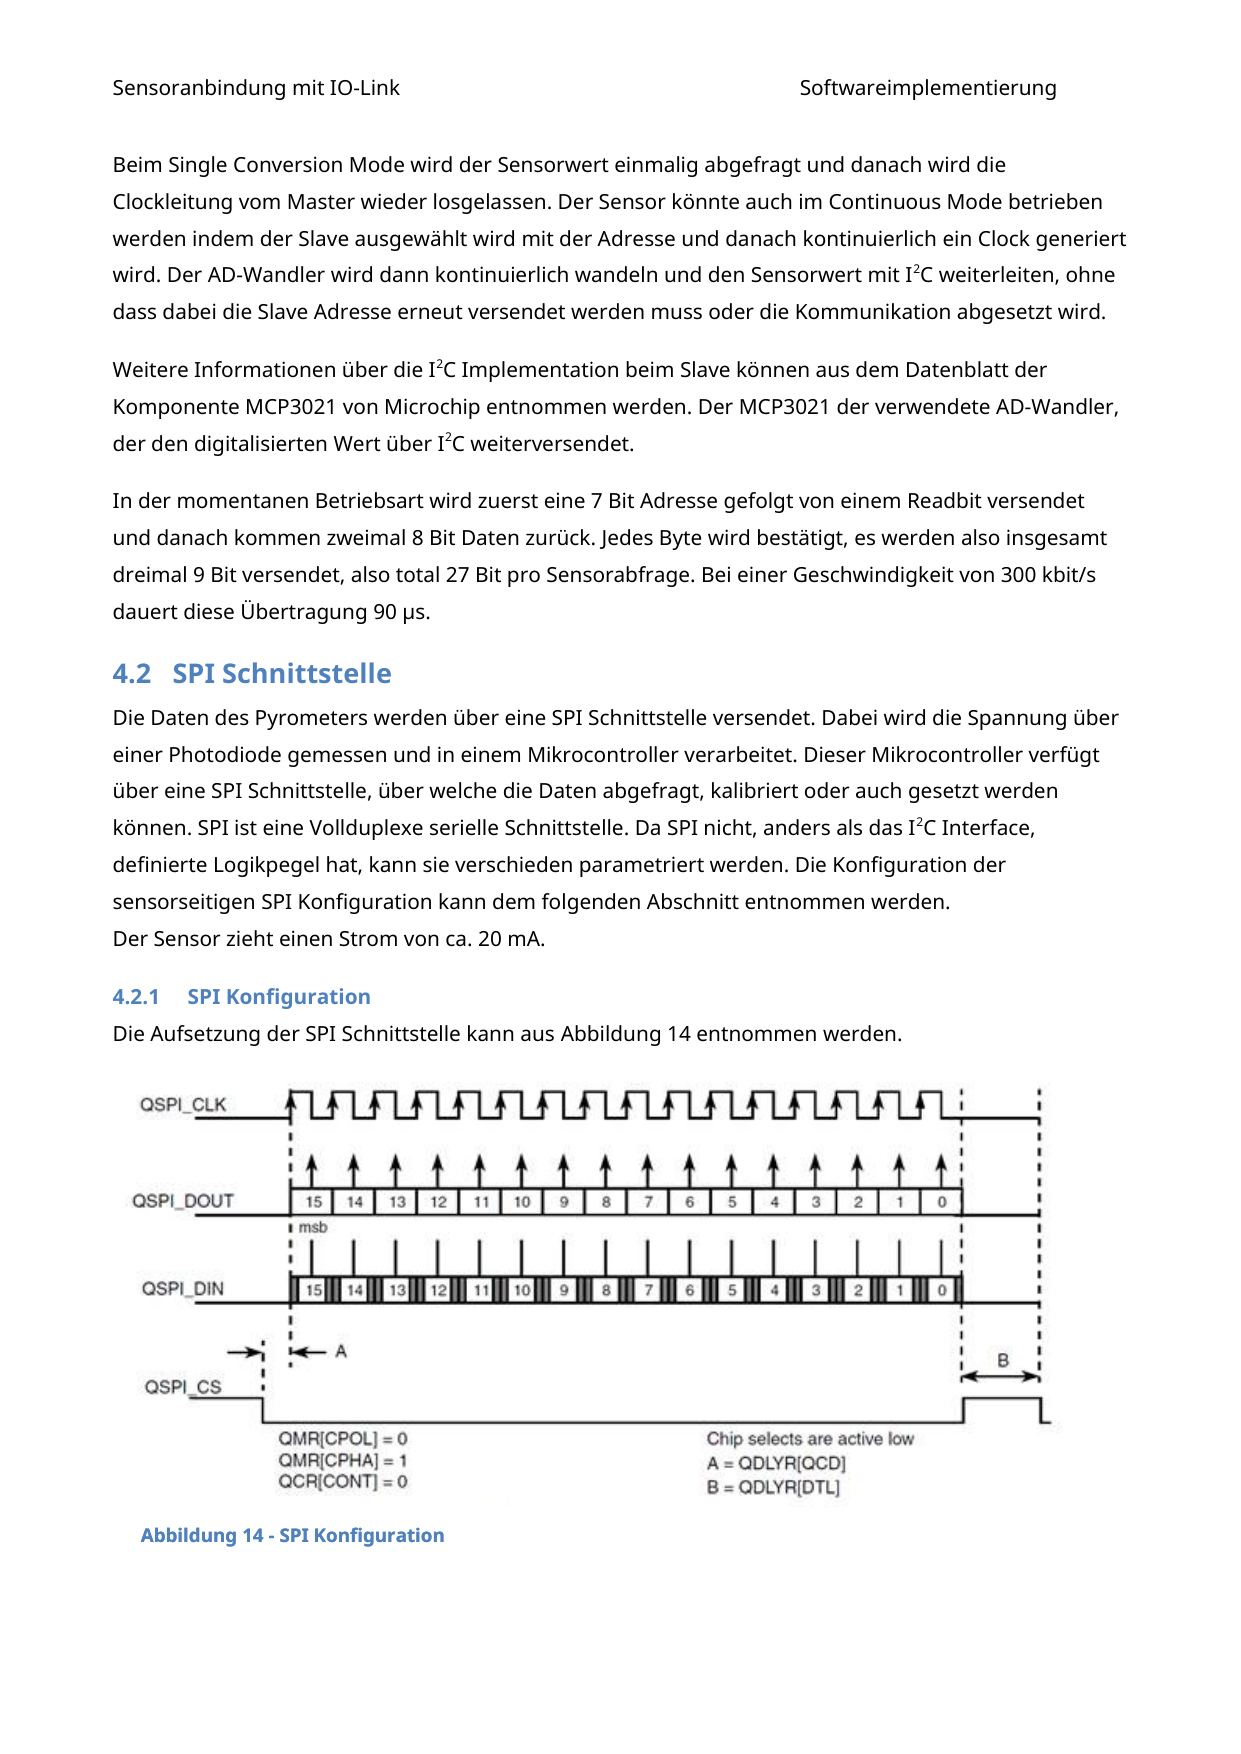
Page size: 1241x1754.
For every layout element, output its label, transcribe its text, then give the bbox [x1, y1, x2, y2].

text In der momentanen Betriebsart wird zuerst eine 7 Bit Adresse gefolgt von einem Readbit versendet und danach kommen zweimal 8 Bit Daten zurück. Jedes Byte wird bestätigt, es werden also insgesamt dreimal 9 Bit versendet, also total 27 Bit pro Sensorabfrage. Bei einer Geschwindigkeit von 300 kbit/s dauert diese Übertragung 90 µs. [112, 487, 1128, 626]
text Die Daten des Pyrometers werden über eine SPI Schnittstelle versendet. Dabei wird die Spannung über einer Photodiode gemessen und in einem Mikrocontroller verarbeitet. Dieser Mikrocontroller verfügt über eine SPI Schnittstelle, über welche die Daten abgefragt, kalibriert oder auch gesetzt werden können. SPI ist eine Vollduplexe serielle Schnittstelle. Da SPI nicht, anders als das I2C Interface, definierte Logikpegel hat, kann sie verschieden parametriert werden. Die Konfiguration der sensorseitigen SPI Konfiguration kann dem folgenden Abschnitt entnommen werden. Der Sensor zieht einen Strom von ca. 20 mA. [112, 703, 1128, 953]
text Die Aufsetzung der SPI Schnittstelle kann aus Abbildung 14 entnommen werden. [112, 1019, 1128, 1047]
subtitle SPI Konfiguration [112, 982, 1128, 1010]
subtitle SPI Schnittstelle [112, 655, 1128, 692]
text Weitere Informationen über die I2C Implementation beim Slave können aus dem Datenblatt der Komponente MCP3021 von Microchip entnommen werden. Der MCP3021 der verwendete AD-Wandler, der den digitalisierten Wert über I2C weiterversendet. [112, 355, 1128, 457]
text Beim Single Conversion Mode wird der Sensorwert einmalig abgefragt und danach wird die Clockleitung vom Master wieder losgelassen. Der Sensor könnte auch im Continuous Mode betrieben werden indem der Slave ausgewählt wird mit der Adresse und danach kontinuierlich ein Clock generiert wird. Der AD-Wandler wird dann kontinuierlich wandeln und den Sensorwert mit I2C weiterleiten, ohne dass dabei die Slave Adresse erneut versendet werden muss oder die Kommunikation abgesetzt wird. [112, 150, 1128, 326]
picture [112, 1070, 1094, 1507]
